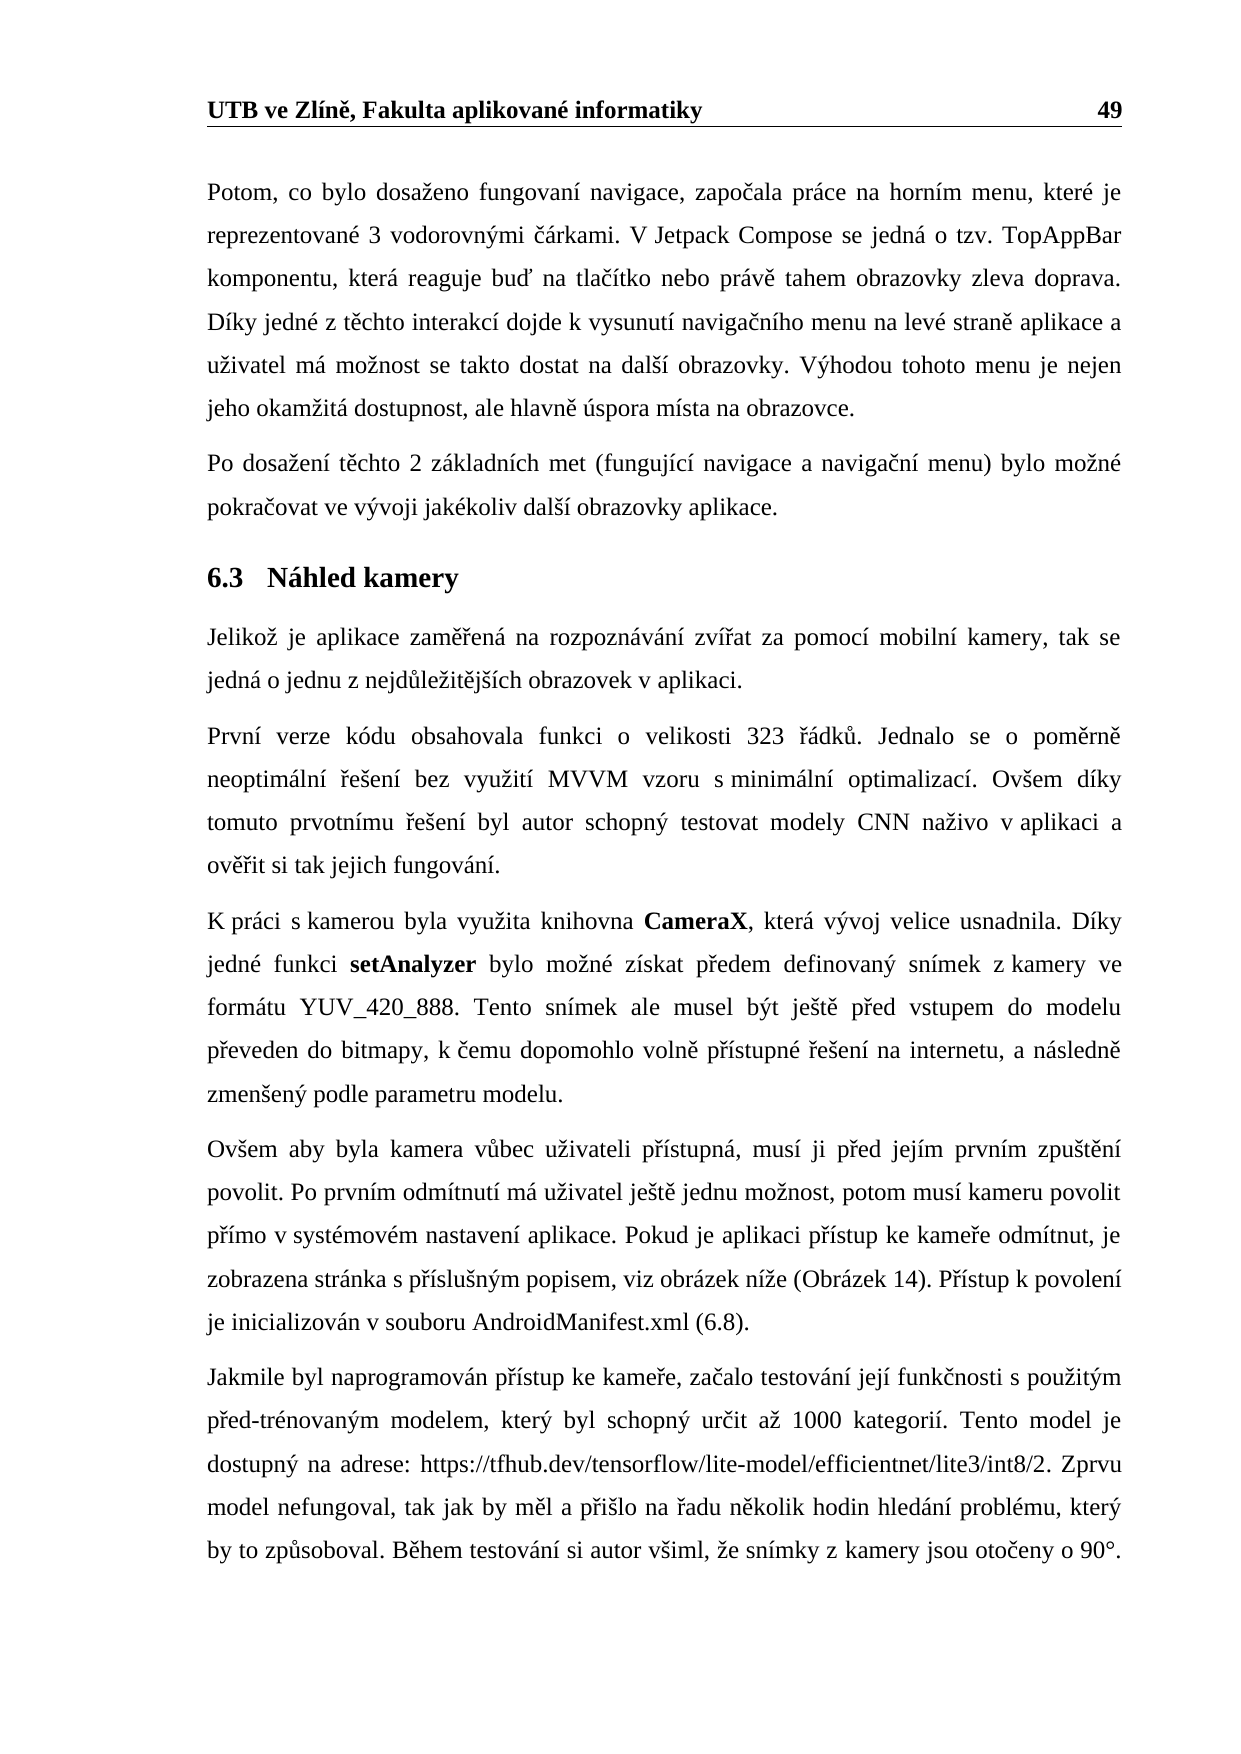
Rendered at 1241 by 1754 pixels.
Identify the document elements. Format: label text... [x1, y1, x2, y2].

text Jelikož je aplikace zaměřená na rozpoznávání zvířat za pomocí mobilní kamery, tak se jedná o jednu z nejdůležitějších obrazovek v aplikaci. [207, 622, 1122, 694]
text K práci s kamerou byla využita knihovna CameraX, která vývoj velice usnadnila. Díky jedné funkci setAnalyzer bylo možné získat předem definovaný snímek z kamery ve formátu YUV_420_888. Tento snímek ale musel být ještě před vstupem do modelu převeden do bitmapy, k čemu dopomohlo volně přístupné řešení na internetu, a následně zmenšený podle parametru modelu. [207, 906, 1122, 1107]
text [207, 1362, 1122, 1564]
subtitle Náhled kamery [207, 560, 1122, 593]
text První verze kódu obsahovala funkci o velikosti 323 řádků. Jednalo se o poměrně neoptimální řešení bez využití MVVM vzoru s minimální optimalizací. Ovšem díky tomuto prvotnímu řešení byl autor schopný testovat modely CNN naživo v aplikaci a ověřit si tak jejich fungování. [207, 721, 1122, 879]
text Potom, co bylo dosaženo fungovaní navigace, započala práce na horním menu, které je reprezentované 3 vodorovnými čárkami. V Jetpack Compose se jedná o tzv. TopAppBar komponentu, která reaguje buď na tlačítko nebo právě tahem obrazovky zleva doprava. Díky jedné z těchto interakcí dojde k vysunutí navigačního menu na levé straně aplikace a uživatel má možnost se takto dostat na další obrazovky. Výhodou tohoto menu je nejen jeho okamžitá dostupnost, ale hlavně úspora místa na obrazovce. [207, 177, 1122, 422]
text Po dosažení těchto 2 základních met (fungující navigace a navigační menu) bylo možné pokračovat ve vývoji jakékoliv další obrazovky aplikace. [207, 448, 1122, 520]
text Ovšem aby byla kamera vůbec uživateli přístupná, musí ji před jejím prvním zpuštění povolit. Po prvním odmítnutí má uživatel ještě jednu možnost, potom musí kameru povolit přímo v systémovém nastavení aplikace. Pokud je aplikaci přístup ke kameře odmítnut, je zobrazena stránka s příslušným popisem, viz obrázek níže (Obr. 14). Přístup k povolení je inicializován v souboru AndroidManifest.xml (6.8). [207, 1134, 1122, 1336]
